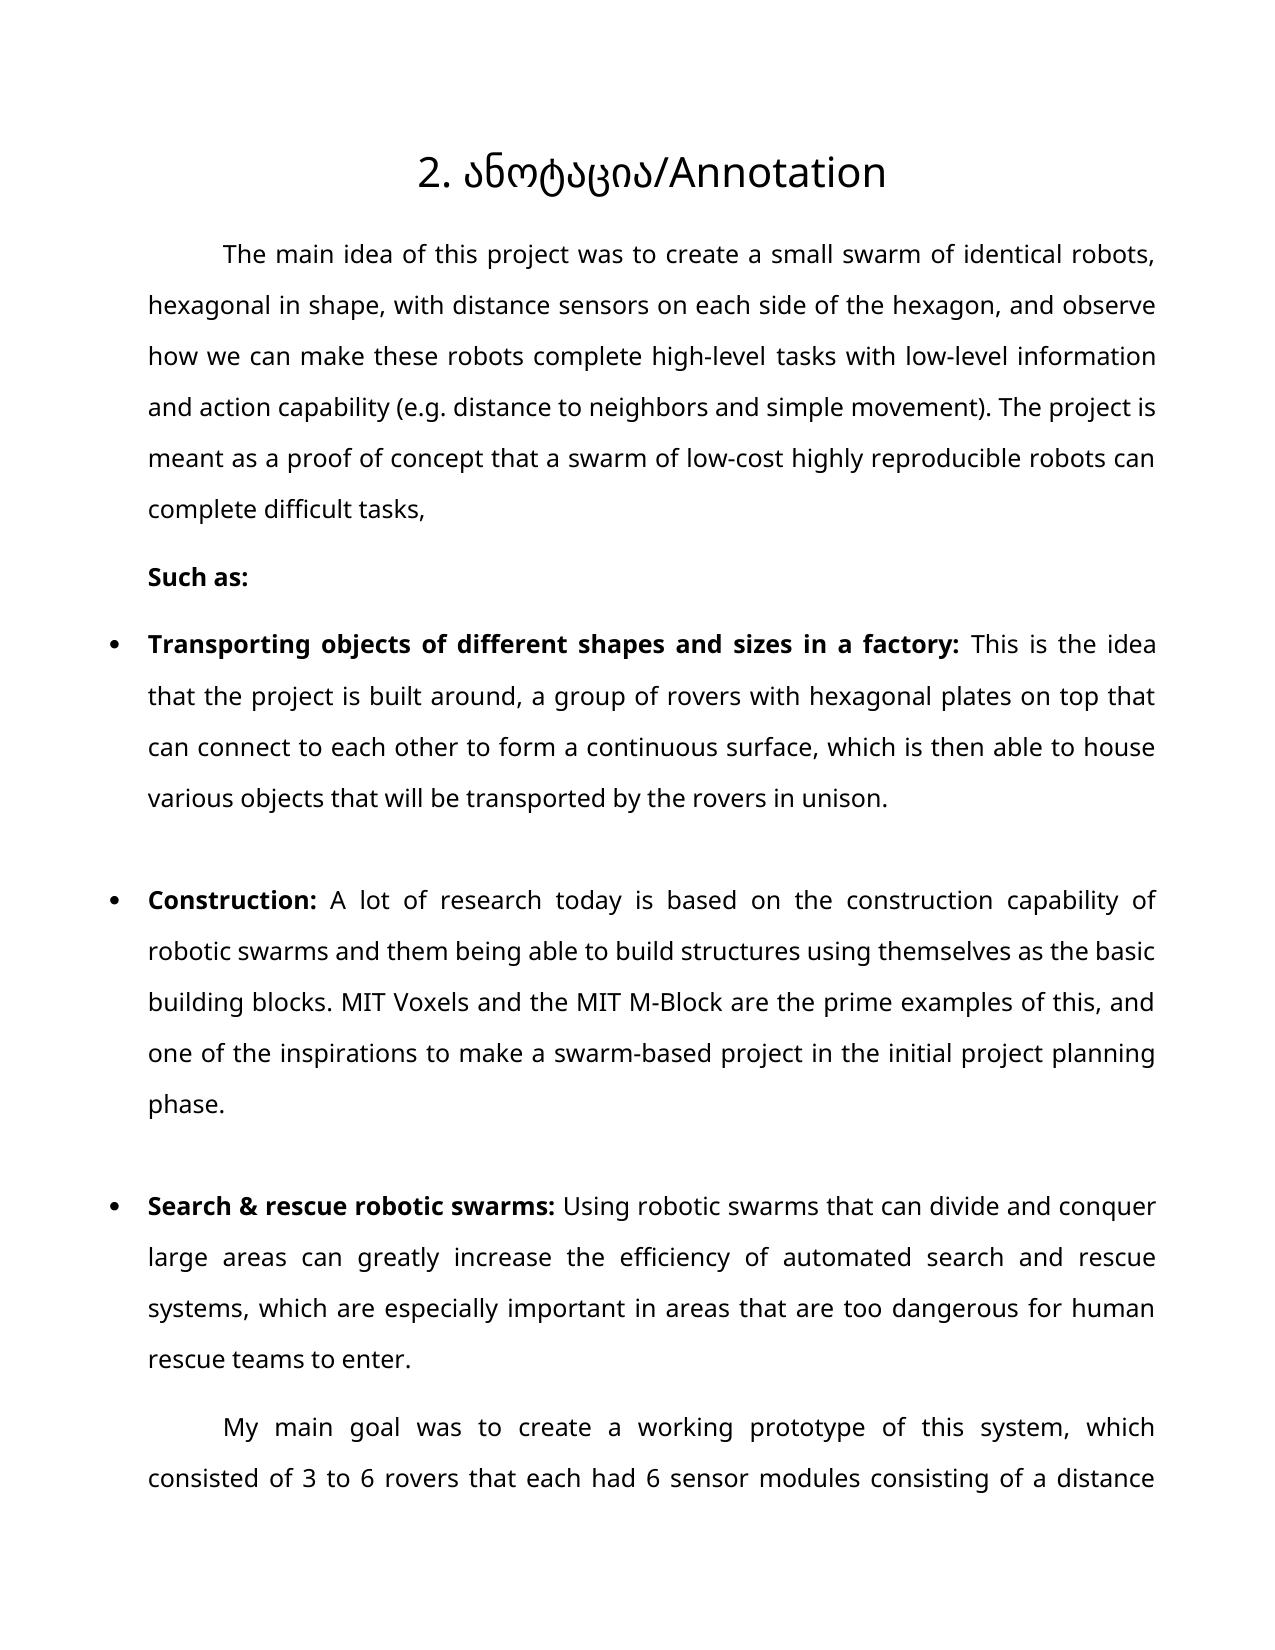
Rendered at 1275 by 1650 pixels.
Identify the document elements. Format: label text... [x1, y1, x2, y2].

list Search & rescue robotic swarms: Using robotic swarms that can divide and conquer large areas can greatly increase the efficiency of automated search and rescue systems, which are especially important in areas that are too dangerous for human rescue teams to enter. [110, 1189, 1157, 1376]
list Construction: A lot of research today is based on the construction capability of robotic swarms and them being able to build structures using themselves as the basic building blocks. MIT Voxels and the MIT M-Block are the prime examples of this, and one of the inspirations to make a swarm-based project in the initial project planning phase. [110, 882, 1157, 1121]
text The main idea of this project was to create a small swarm of identical robots, hexagonal in shape, with distance sensors on each side of the hexagon, and observe how we can make these robots complete high-level tasks with low-level information and action capability (e.g. distance to neighbors and simple movement). The project is meant as a proof of concept that a swarm of low-cost highly reproducible robots can complete difficult tasks, [148, 237, 1157, 526]
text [148, 1409, 1157, 1494]
subtitle 2. ანოტაცია/Annotation [148, 143, 1157, 200]
text Such as: [148, 559, 1157, 593]
list Transporting objects of different shapes and sizes in a factory: This is the idea that the project is built around, a group of rovers with hexagonal plates on top that can connect to each other to form a continuous surface, which is then able to house various objects that will be transported by the rovers in unison. [110, 627, 1157, 814]
